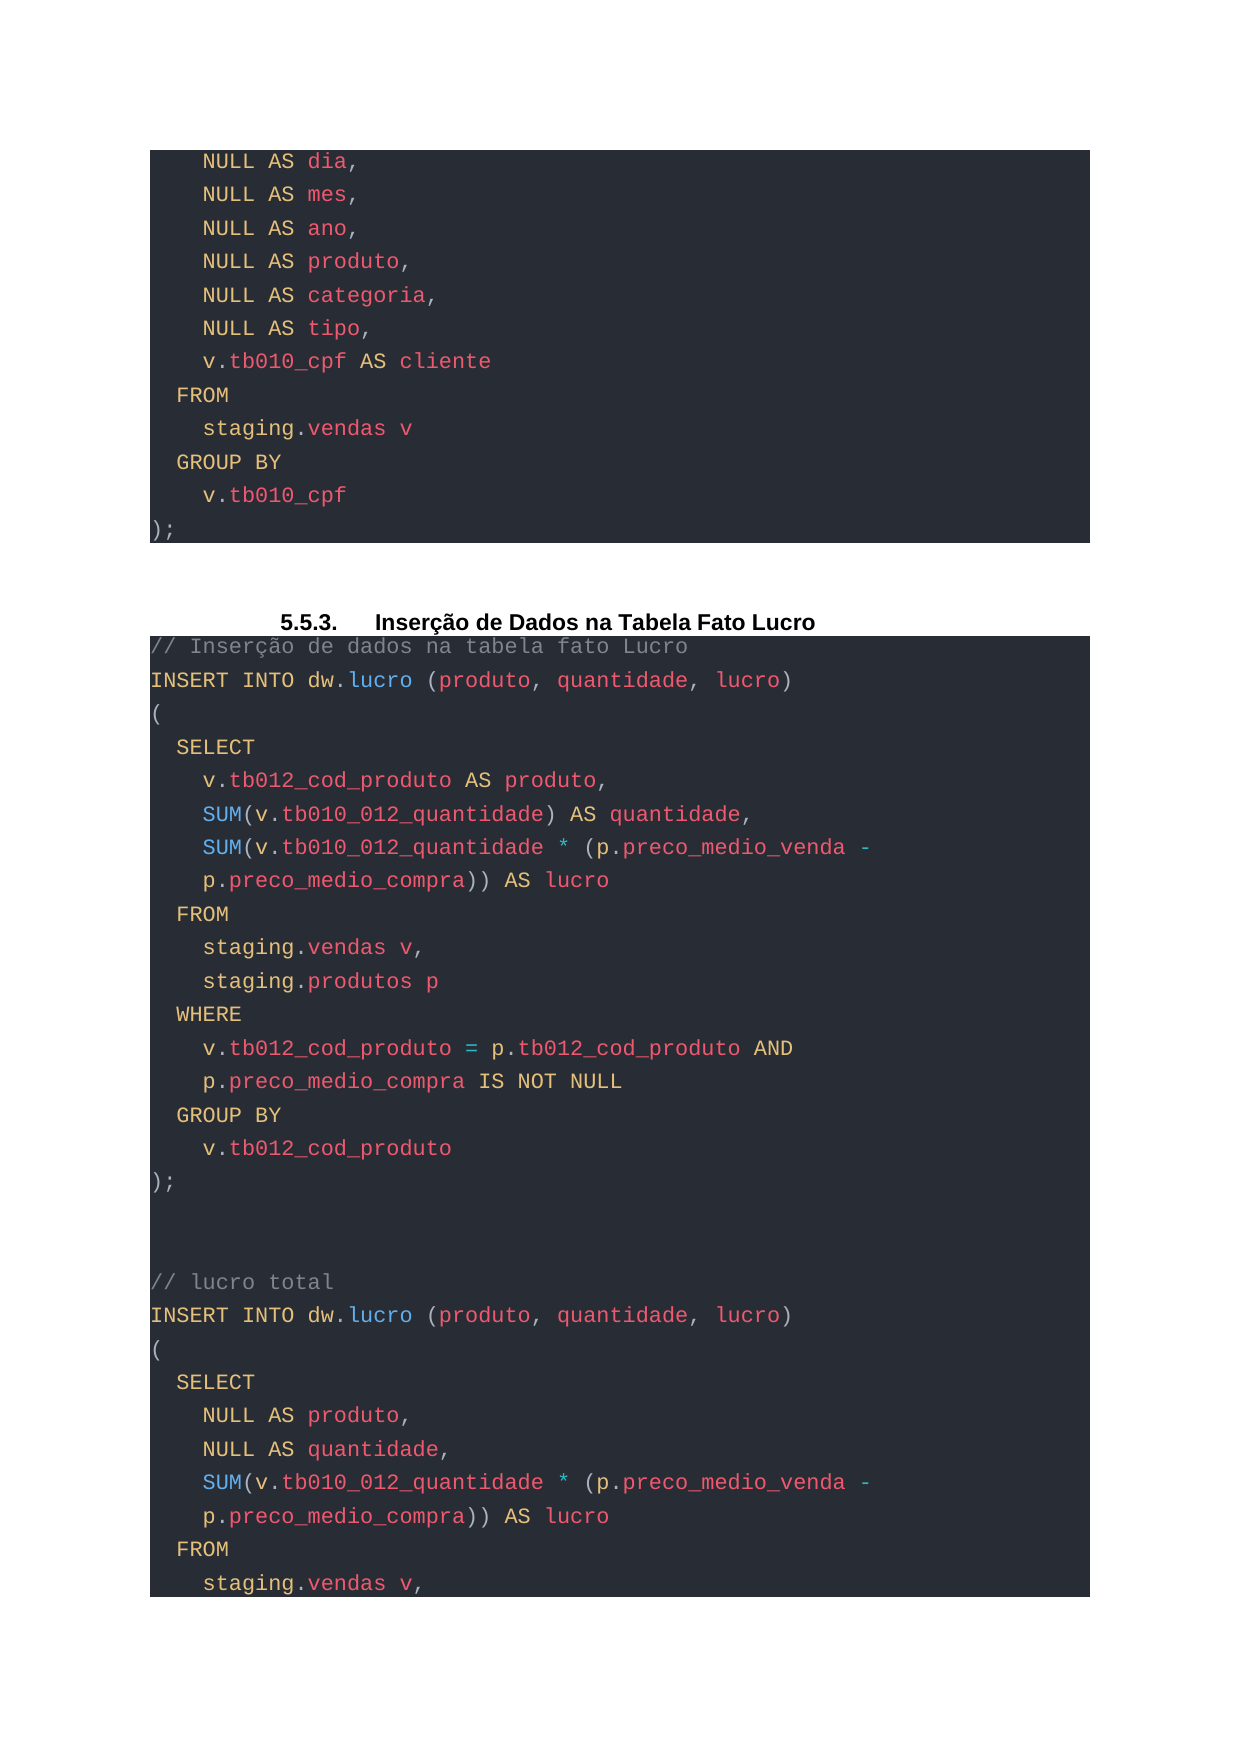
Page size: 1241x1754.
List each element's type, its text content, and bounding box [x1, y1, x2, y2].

text p.preco_medio_compra)) AS lucro [150, 870, 1090, 894]
text staging.vendas v, [150, 1572, 1090, 1597]
text staging.produtos p [150, 970, 1090, 995]
text ( [150, 1338, 1090, 1363]
text SELECT [150, 1371, 1090, 1396]
text INSERT INTO dw.lucro (produto, quantidade, lucro) [150, 669, 1090, 694]
text FROM [150, 903, 1090, 928]
text p.preco_medio_compra IS NOT NULL [150, 1070, 1090, 1095]
text // lucro total [150, 1271, 1090, 1296]
text FROM [150, 384, 1090, 409]
text GROUP BY [150, 451, 1090, 476]
text p.preco_medio_compra)) AS lucro [150, 1505, 1090, 1530]
text GROUP BY [150, 1104, 1090, 1128]
text NULL AS produto, [150, 1405, 1090, 1429]
text NULL AS dia, [150, 150, 1090, 175]
text NULL AS quantidade, [150, 1438, 1090, 1463]
text v.tb012_cod_produto = p.tb012_cod_produto AND [150, 1037, 1090, 1062]
text v.tb010_cpf [150, 484, 1090, 509]
text ); [150, 1171, 1090, 1195]
text staging.vendas v [150, 417, 1090, 442]
subtitle Inserção de Dados na Tabela Fato Lucro [337, 609, 1090, 636]
text // Inserção de dados na tabela fato Lucro [150, 636, 1090, 660]
text FROM [150, 1538, 1090, 1563]
text ( [150, 702, 1090, 727]
text SUM(v.tb010_012_quantidade) AS quantidade, [150, 803, 1090, 828]
text NULL AS mes, [150, 183, 1090, 208]
text NULL AS ano, [150, 217, 1090, 242]
text v.tb010_cpf AS cliente [150, 351, 1090, 375]
text v.tb012_cod_produto AS produto, [150, 769, 1090, 794]
text ); [150, 518, 1090, 543]
text staging.vendas v, [150, 937, 1090, 961]
text SUM(v.tb010_012_quantidade * (p.preco_medio_venda - [150, 1472, 1090, 1496]
text WHERE [150, 1003, 1090, 1028]
text NULL AS categoria, [150, 284, 1090, 308]
text INSERT INTO dw.lucro (produto, quantidade, lucro) [150, 1304, 1090, 1329]
text NULL AS tipo, [150, 317, 1090, 342]
text NULL AS produto, [150, 250, 1090, 275]
text v.tb012_cod_produto [150, 1137, 1090, 1162]
text SELECT [150, 736, 1090, 761]
text SUM(v.tb010_012_quantidade * (p.preco_medio_venda - [150, 836, 1090, 861]
